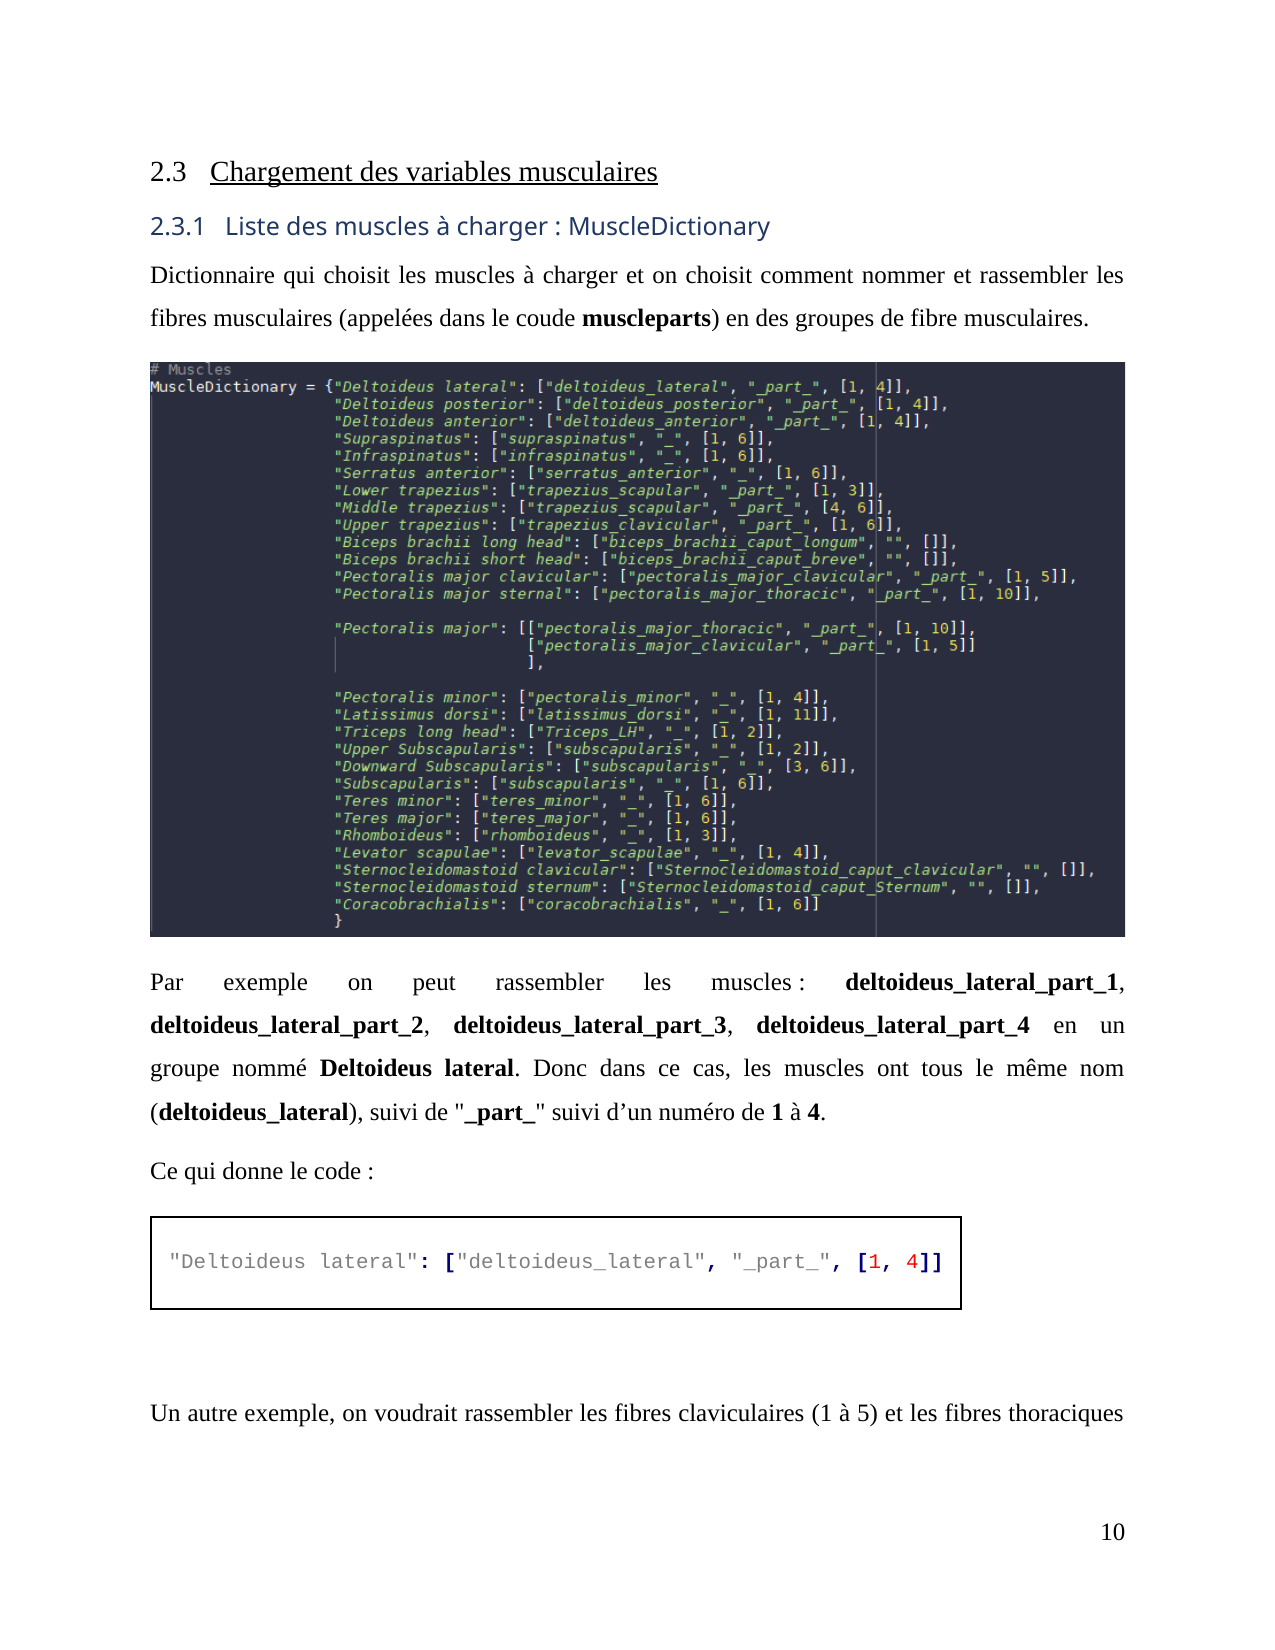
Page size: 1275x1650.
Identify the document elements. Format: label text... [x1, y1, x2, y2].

text Ce qui donne le code : [150, 1156, 1125, 1185]
subtitle Chargement des variables musculaires [150, 154, 1125, 188]
text "Deltoideus lateral": ["deltoideus_lateral", "_part_", [1, 4]] [152, 1234, 960, 1291]
text Dictionnaire qui choisit les muscles à charger et on choisit comment nommer et rassembler les fibres musculaires (appelées dans le coude muscleparts) en des groupes de fibre musculaires. [150, 260, 1125, 332]
subtitle Liste des muscles à charger : MuscleDictionary [150, 209, 1125, 243]
picture [150, 362, 1125, 937]
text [150, 1216, 1125, 1427]
text Par exemple on peut rassembler les muscles : deltoideus_lateral_part_1, deltoideus_lateral_part_2, deltoideus_lateral_part_3, deltoideus_lateral_part_4 en un groupe nommé Deltoideus lateral. Donc dans ce cas, les muscles ont tous le même nom (deltoideus_lateral), suivi de "_part_" suivi d’un numéro de 1 à 4. [150, 967, 1125, 1125]
